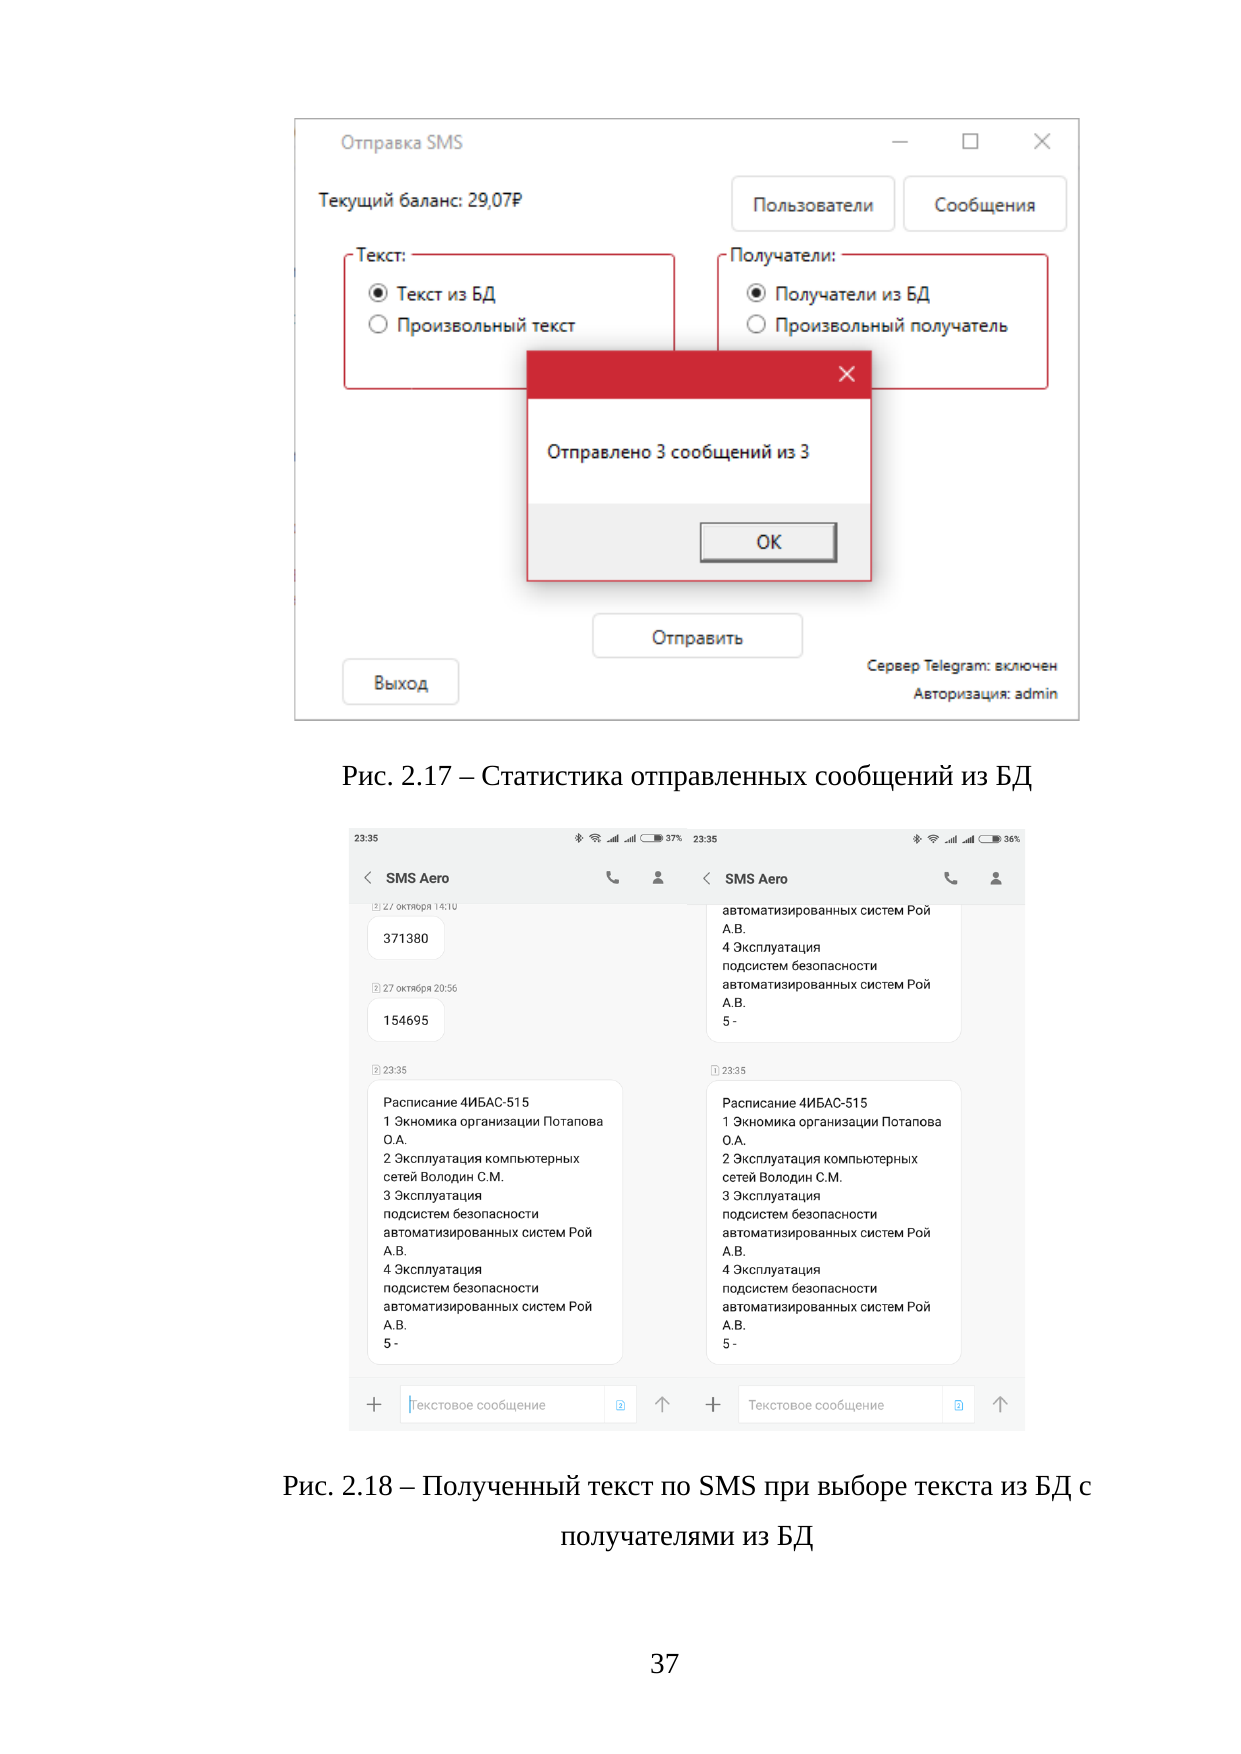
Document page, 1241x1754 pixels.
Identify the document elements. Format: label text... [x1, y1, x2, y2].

text Рис. 2.17 – Статистика отправленных сообщений из БД [222, 758, 1152, 791]
picture [348, 828, 1026, 1431]
picture [294, 118, 1080, 721]
text Рис. 2.18 – Полученный текст по SMS при выборе текста из БД с получателями из БД [222, 1468, 1152, 1552]
